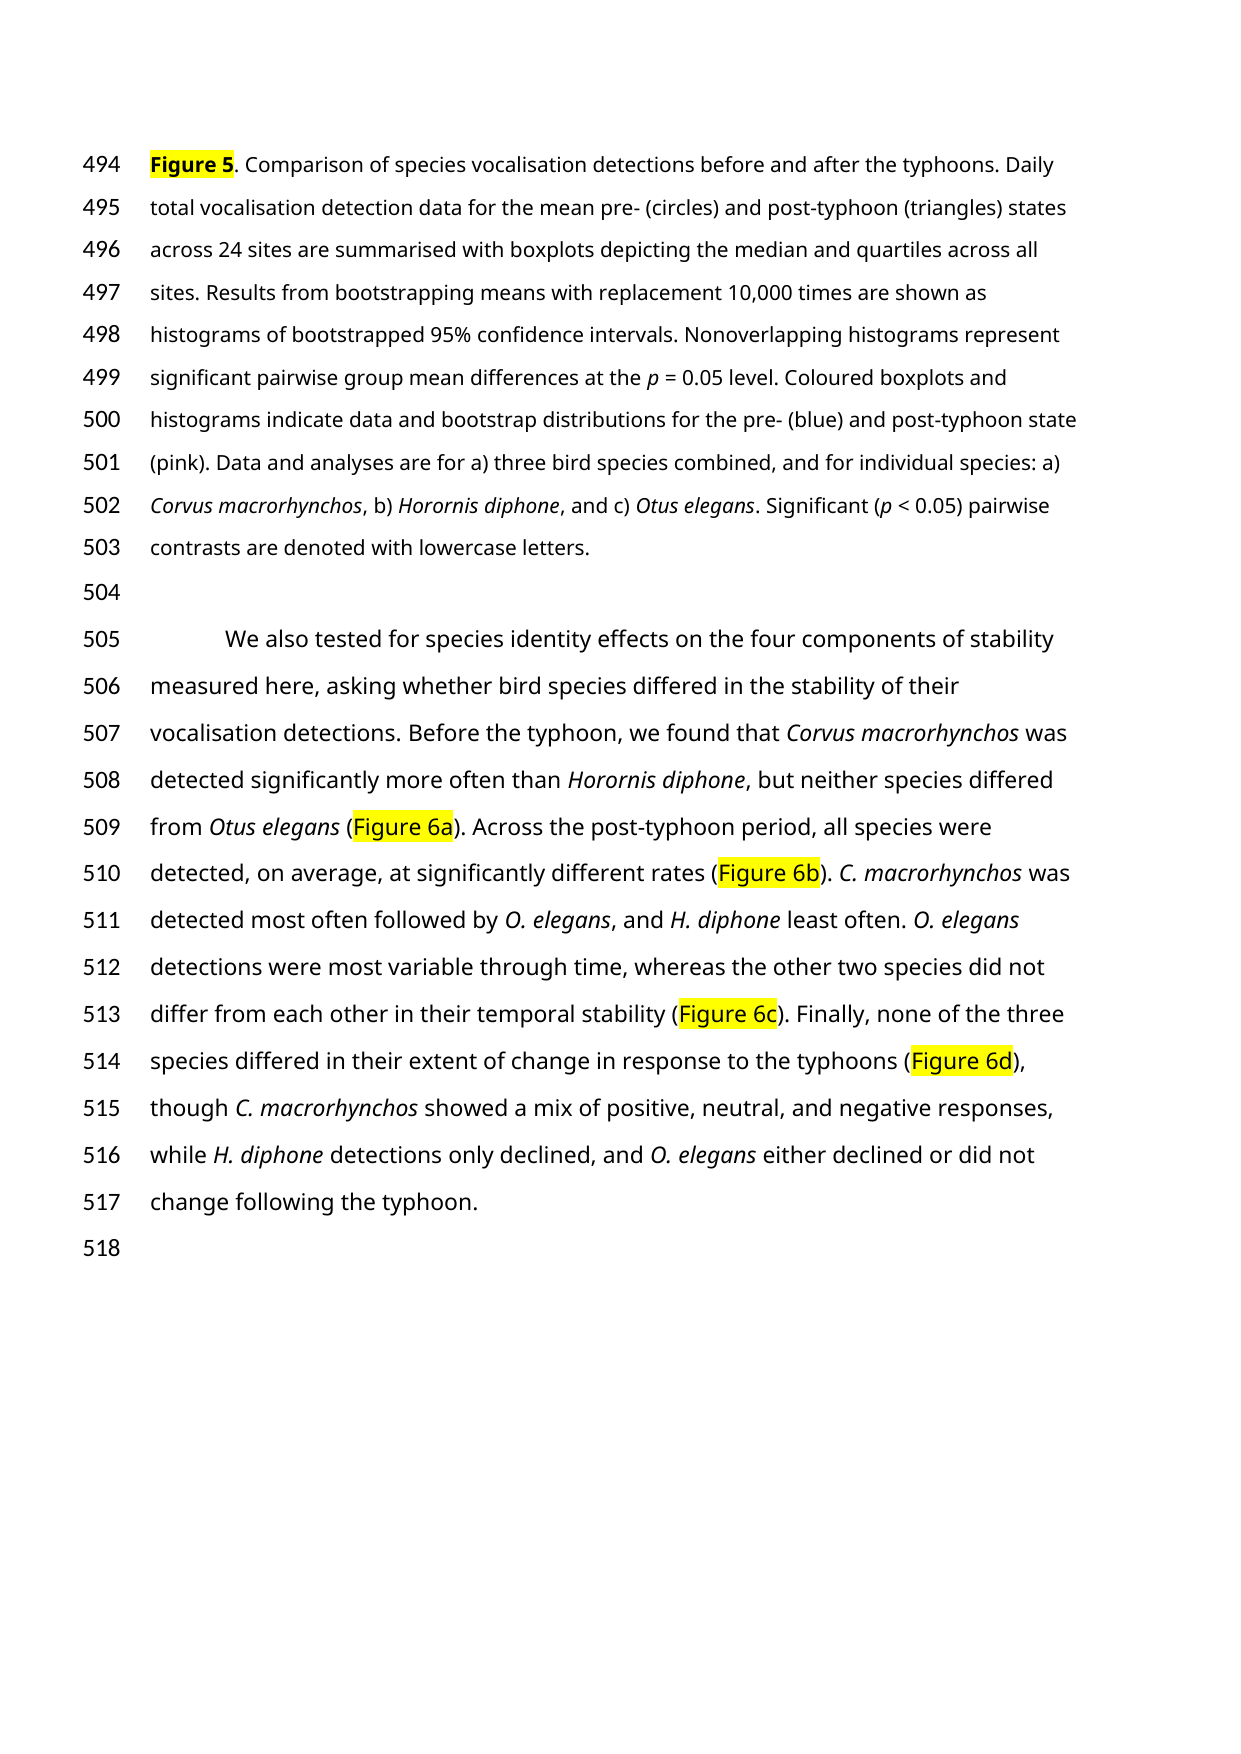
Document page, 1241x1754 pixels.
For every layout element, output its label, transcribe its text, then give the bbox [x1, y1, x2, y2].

text We also tested for species identity effects on the four components of stability measured here, asking whether bird species differed in the stability of their vocalisation detections. Before the typhoon, we found that Corvus macrorhynchos was detected significantly more often than Horornis diphone, but neither species differed from Otus elegans (Figure 6a). Across the post-typhoon period, all species were detected, on average, at significantly different rates (Figure 6b). C. macrorhynchos was detected most often followed by O. elegans, and H. diphone least often. O. elegans detections were most variable through time, whereas the other two species did not differ from each other in their temporal stability (Figure 6c). Finally, none of the three species differed in their extent of change in response to the typhoons (Figure 6d), though C. macrorhynchos showed a mix of positive, neutral, and negative responses, while H. diphone detections only declined, and O. elegans either declined or did not change following the typhoon. [150, 623, 1090, 1217]
text Figure 5. Comparison of species vocalisation detections before and after the typhoons. Daily total vocalisation detection data for the mean pre- (circles) and post-typhoon (triangles) states across 24 sites are summarised with boxplots depicting the median and quartiles across all sites. Results from bootstrapping means with replacement 10,000 times are shown as histograms of bootstrapped 95% confidence intervals. Nonoverlapping histograms represent significant pairwise group mean differences at the p = 0.05 level. Coloured boxplots and histograms indicate data and bootstrap distributions for the pre- (blue) and post-typhoon state (pink). Data and analyses are for a) three bird species combined, and for individual species: a) Corvus macrorhynchos, b) Horornis diphone, and c) Otus elegans. Significant (p < 0.05) pairwise contrasts are denoted with lowercase letters. [150, 150, 1090, 562]
